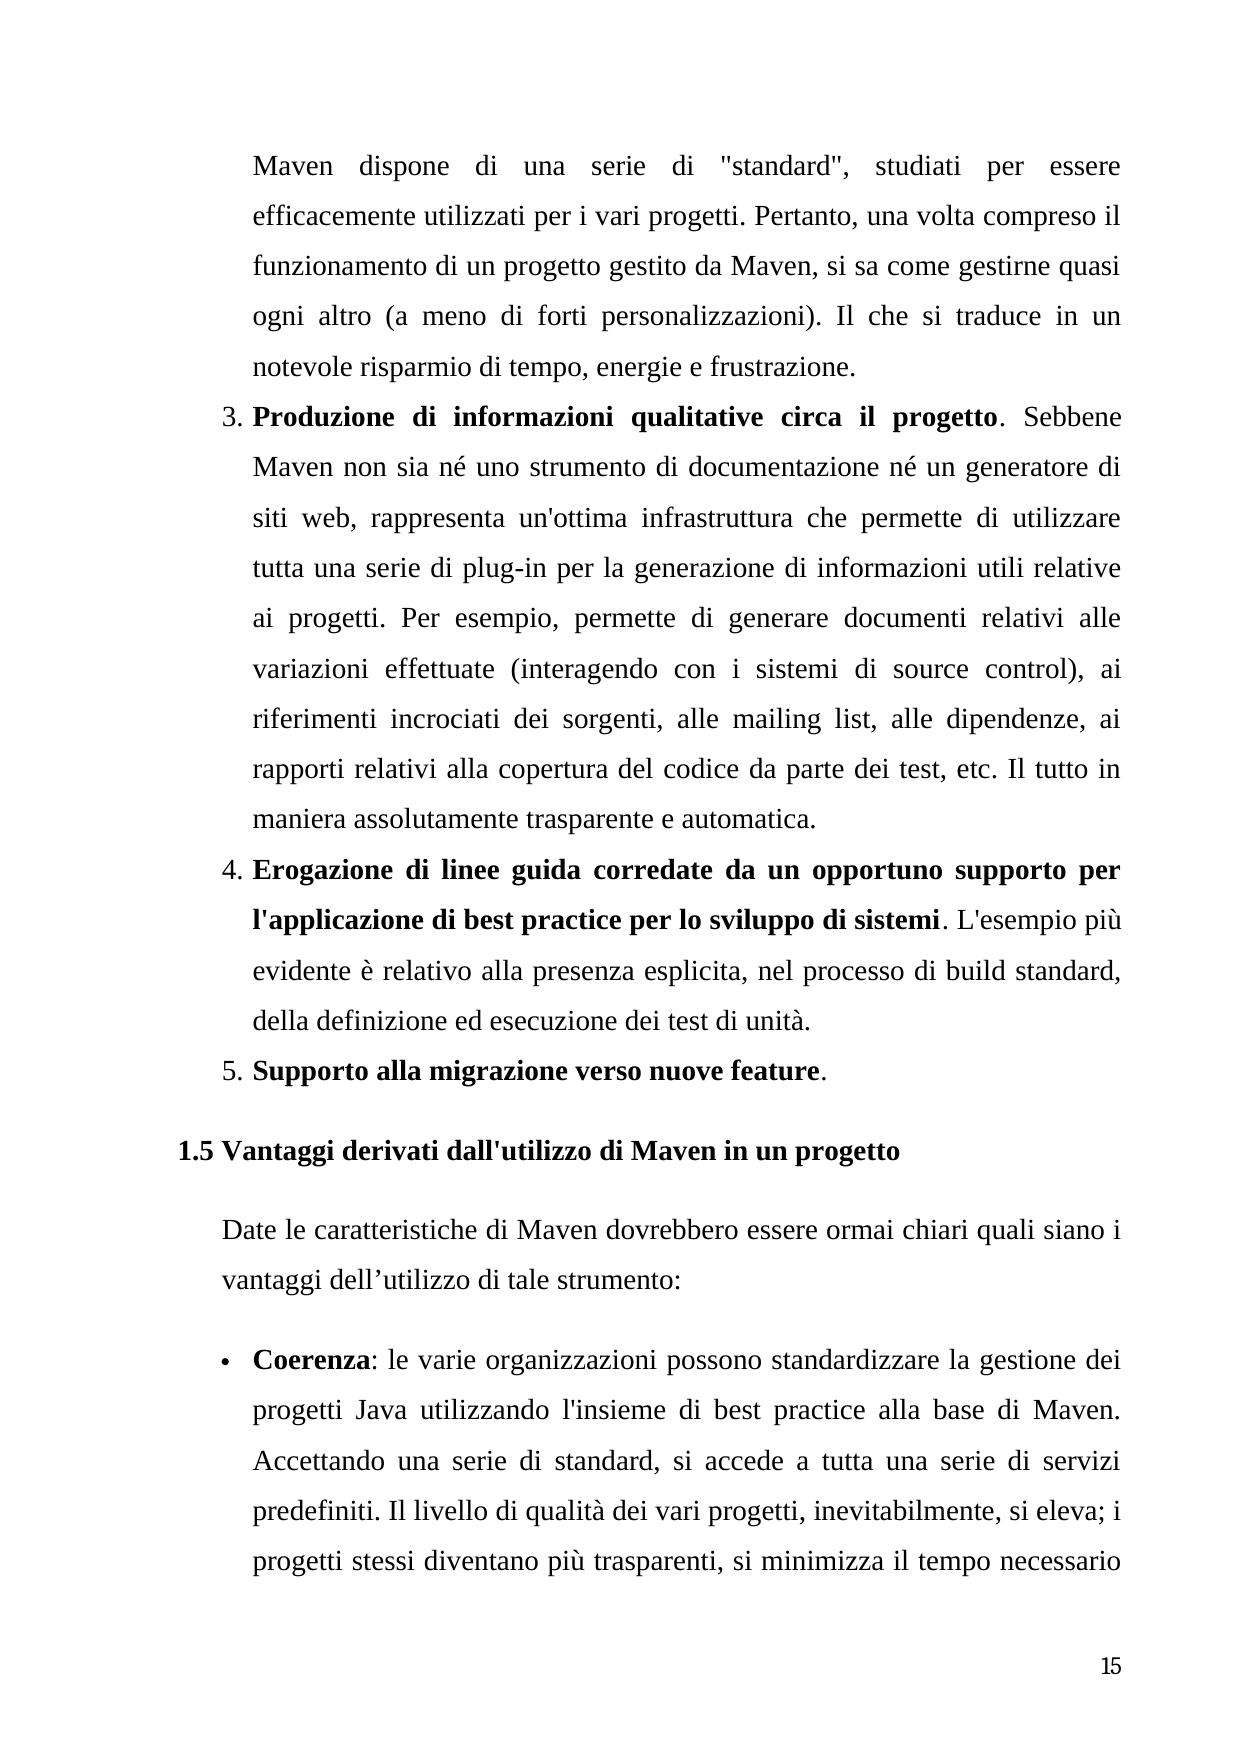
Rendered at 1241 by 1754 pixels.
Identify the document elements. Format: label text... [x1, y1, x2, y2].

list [222, 1342, 1122, 1577]
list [222, 148, 1122, 382]
list Supporto alla migrazione verso nuove feature. [222, 1053, 1122, 1087]
list Produzione di informazioni qualitative circa il progetto. Sebbene Maven non sia né uno strumento di documentazione né un generatore di siti web, rappresenta un'ottima infrastruttura che permette di utilizzare tutta una serie di plug-in per la generazione di informazioni utili relative ai progetti. Per esempio, permette di generare documenti relativi alle variazioni effettuate (interagendo con i sistemi di source control), ai riferimenti incrociati dei sorgenti, alle mailing list, alle dipendenze, ai rapporti relativi alla copertura del codice da parte dei test, etc. Il tutto in maniera assolutamente trasparente e automatica. [222, 399, 1122, 835]
text 1.5 Vantaggi derivati dall'utilizzo di Maven in un progetto [177, 1133, 1122, 1166]
text Date le caratteristiche di Maven dovrebbero essere ormai chiari quali siano i vantaggi dell’utilizzo di tale strumento: [222, 1212, 1122, 1296]
list Erogazione di linee guida corredate da un opportuno supporto per l'applicazione di best practice per lo sviluppo di sistemi. L'esempio più evidente è relativo alla presenza esplicita, nel processo di build standard, della definizione ed esecuzione dei test di unità. [222, 852, 1122, 1036]
